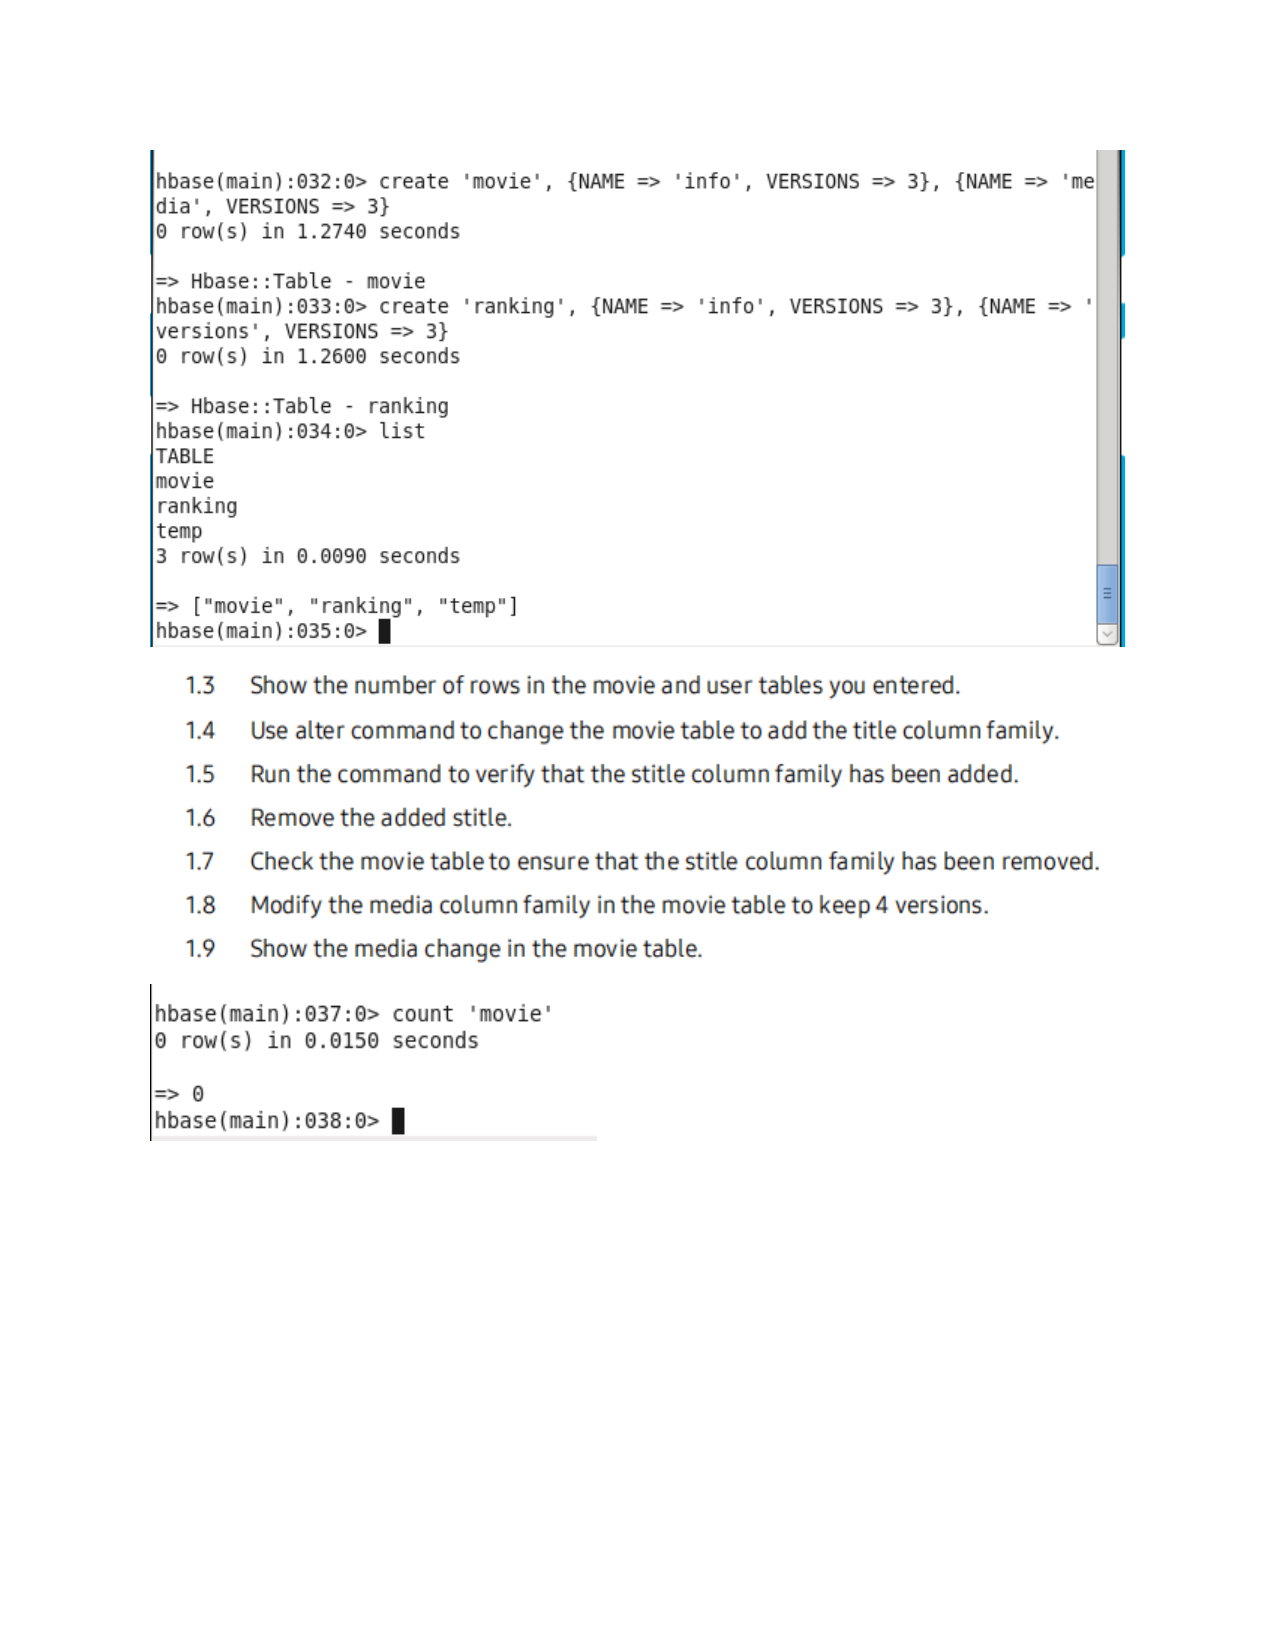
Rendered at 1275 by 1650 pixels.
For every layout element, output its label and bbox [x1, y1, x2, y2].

picture [150, 150, 1125, 647]
picture [150, 665, 1125, 966]
picture [150, 984, 597, 1141]
